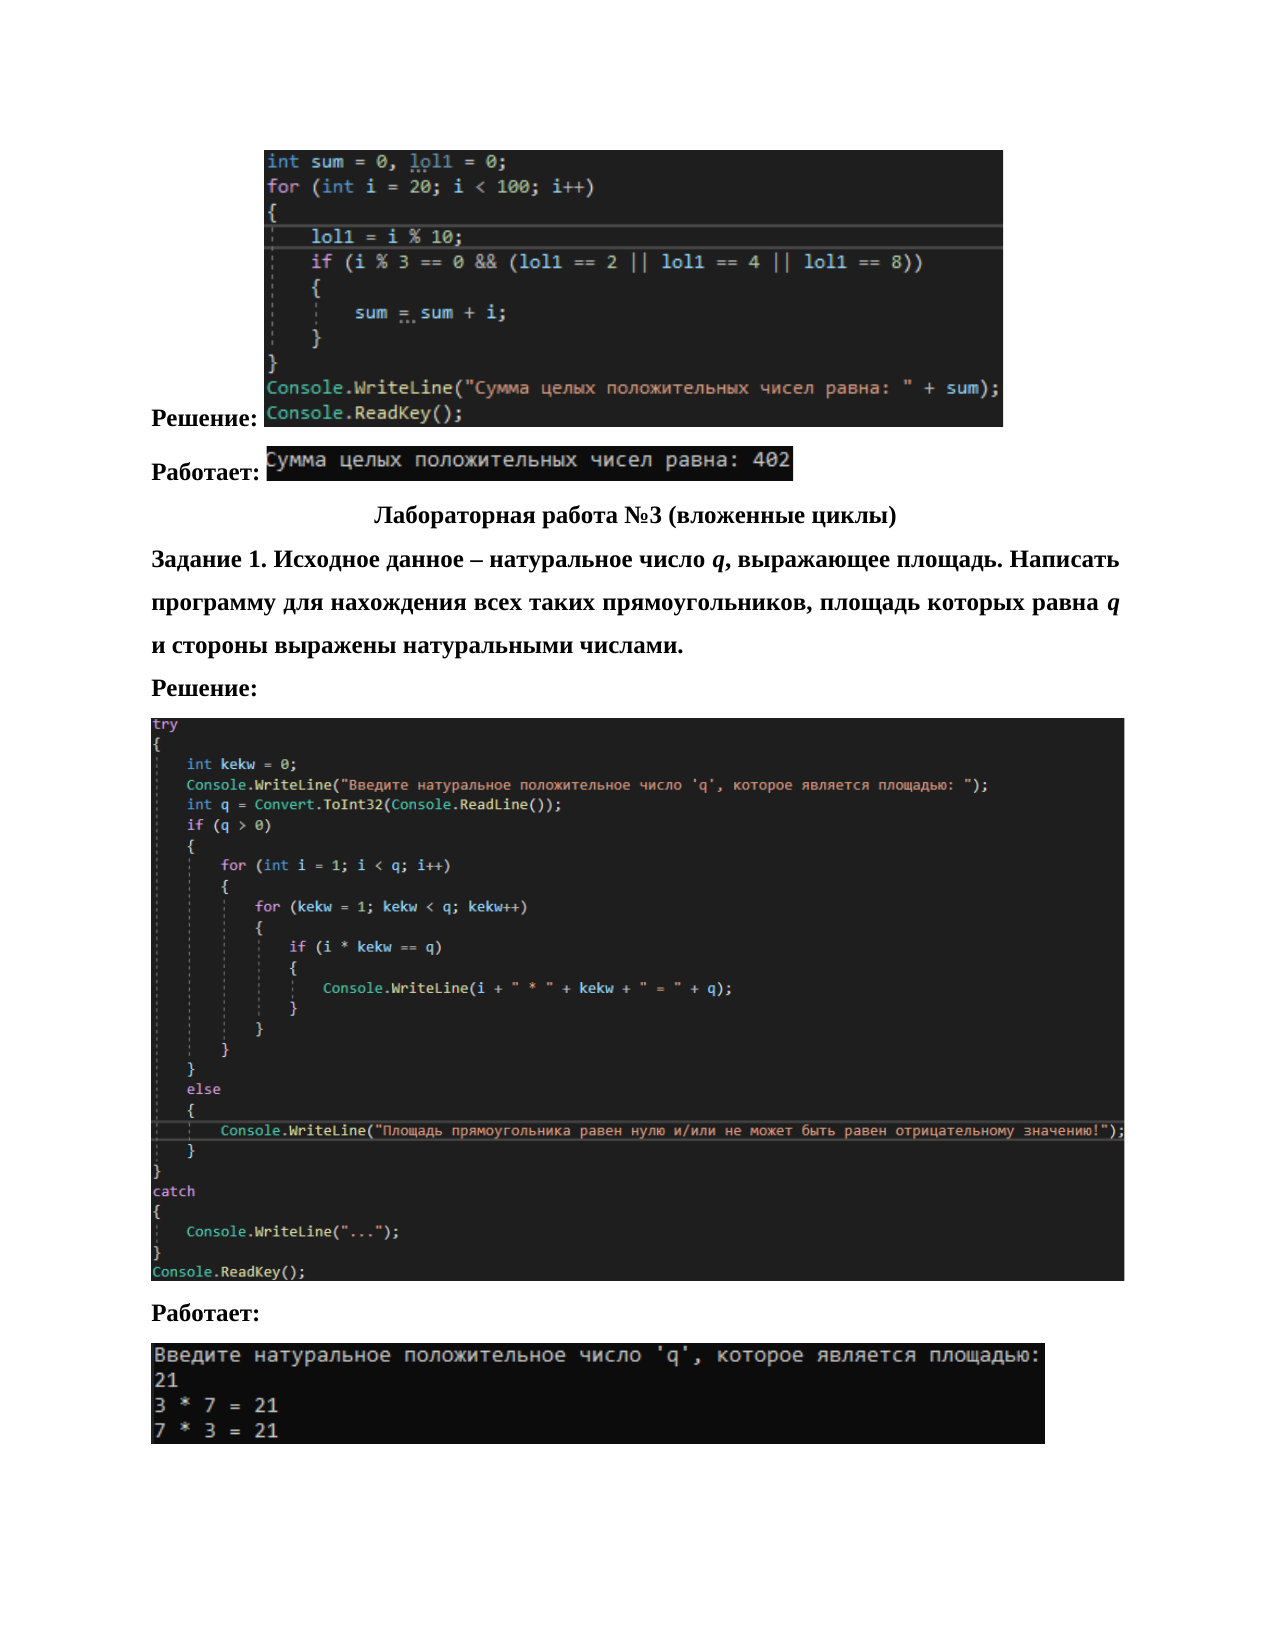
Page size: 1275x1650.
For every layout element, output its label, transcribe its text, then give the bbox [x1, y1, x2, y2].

text Лабораторная работа №3 (вложенные циклы) [151, 501, 1120, 529]
picture [151, 718, 1125, 1281]
picture [151, 1343, 1045, 1444]
text Задание 1. Исходное данное – натуральное число q, выражающее площадь. Написать программу для нахождения всех таких прямоугольников, площадь которых равна q и стороны выражены натуральными числами. [151, 544, 1120, 659]
picture [264, 150, 1004, 427]
picture [266, 446, 794, 481]
text Решение: [151, 673, 1120, 718]
